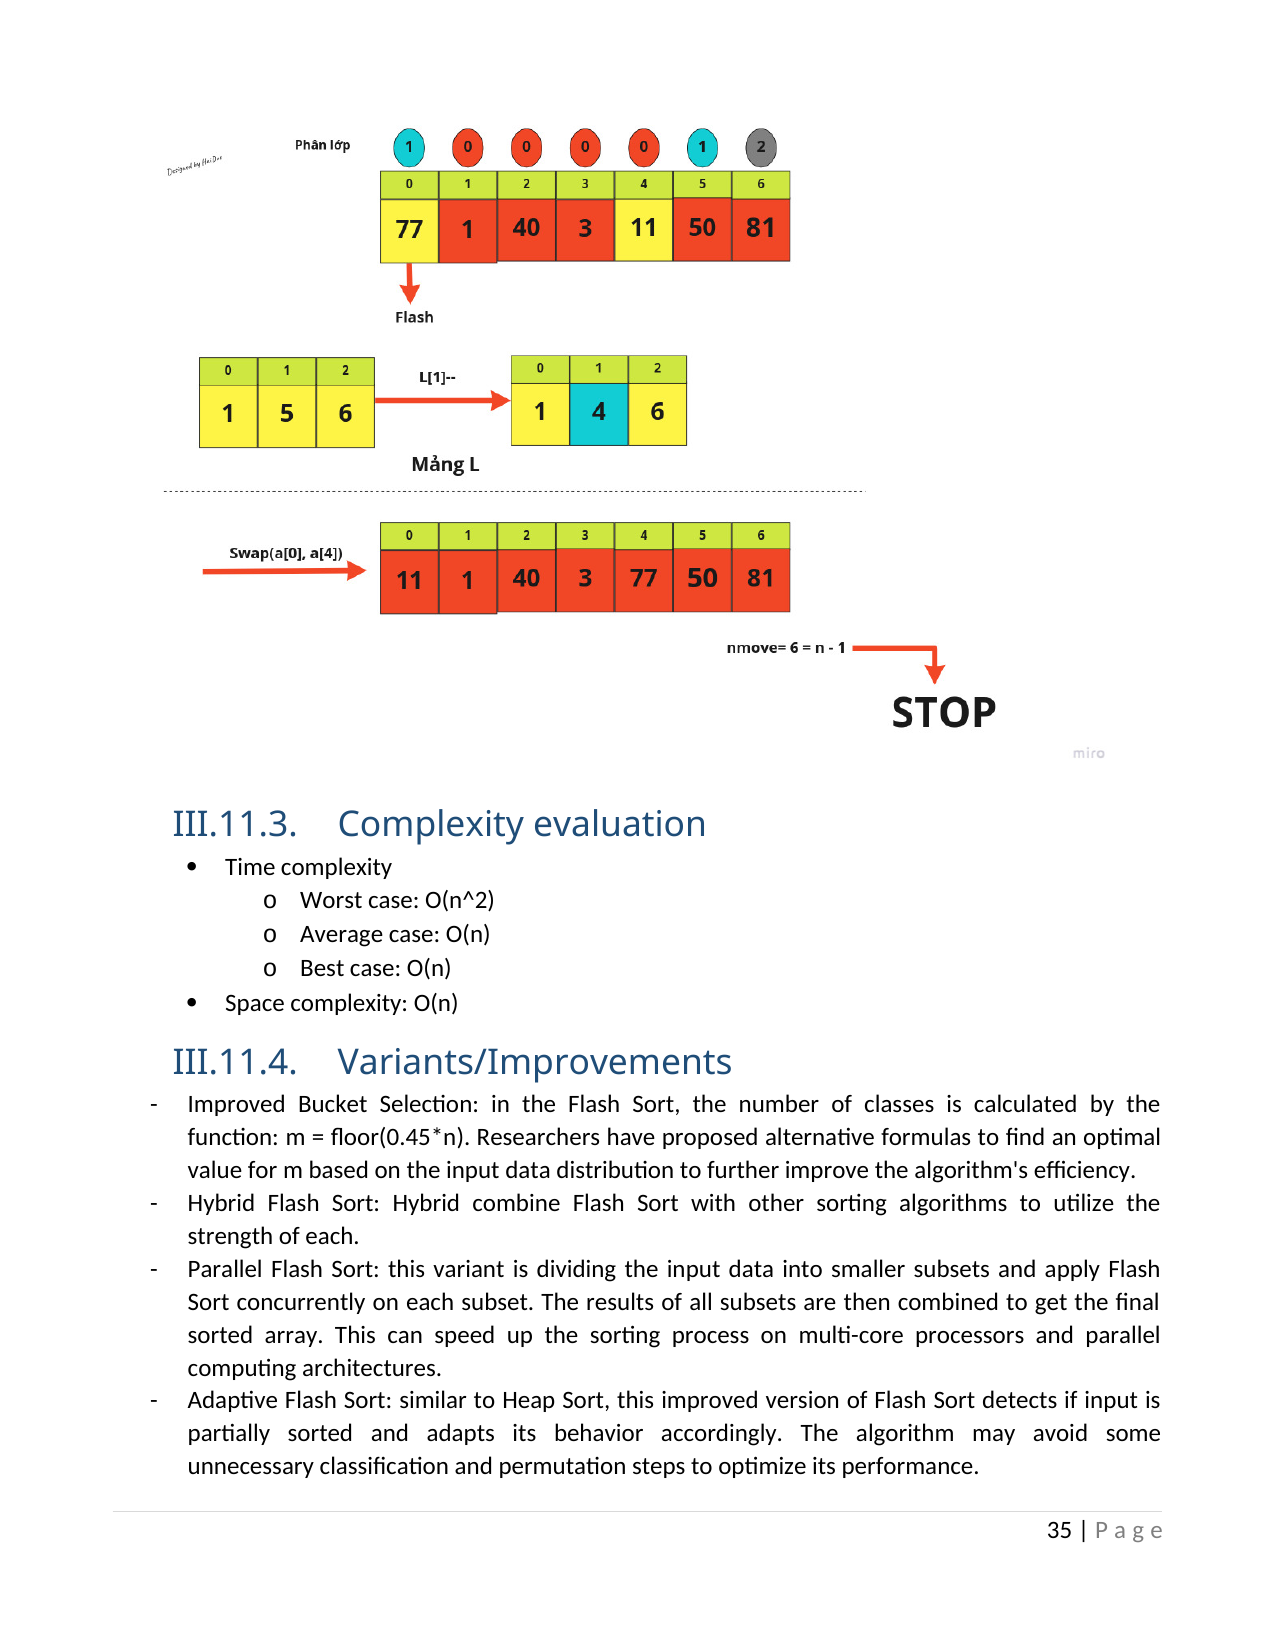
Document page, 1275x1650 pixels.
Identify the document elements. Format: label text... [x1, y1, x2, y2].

list Parallel Flash Sort: this variant is dividing the input data into smaller subsets and apply Flash Sort concurrently on each subset. The results of all subsets are then combined to get the final sorted array. This can speed up the sorting process on multi-core processors and parallel computing architectures. [150, 1253, 1162, 1382]
list Time complexity [187, 851, 1162, 881]
list Hybrid Flash Sort: Hybrid combine Flash Sort with other sorting algorithms to utilize the strength of each. [150, 1187, 1162, 1251]
subtitle Complexity evaluation [172, 799, 1162, 847]
subtitle Variants/Improvements [172, 1036, 1162, 1084]
list Adaptive Flash Sort: similar to Heap Sort, this improved version of Flash Sort detects if input is partially sorted and adapts its behavior accordingly. The algorithm may avoid some unnecessary classification and permutation steps to optimize its performance. [150, 1384, 1162, 1481]
picture [150, 112, 1125, 780]
list Worst case: O(n^2) [262, 884, 1162, 916]
list Average case: O(n) [262, 918, 1162, 950]
list Improved Bucket Selection: in the Flash Sort, the number of classes is calculated by the function: m = floor(0.45*n). Researchers have proposed alternative formulas to find an optimal value for m based on the input data distribution to further improve the algorithm's efficiency. [150, 1088, 1162, 1185]
list Best case: O(n) [262, 952, 1162, 984]
list Space complexity: O(n) [187, 987, 1162, 1017]
